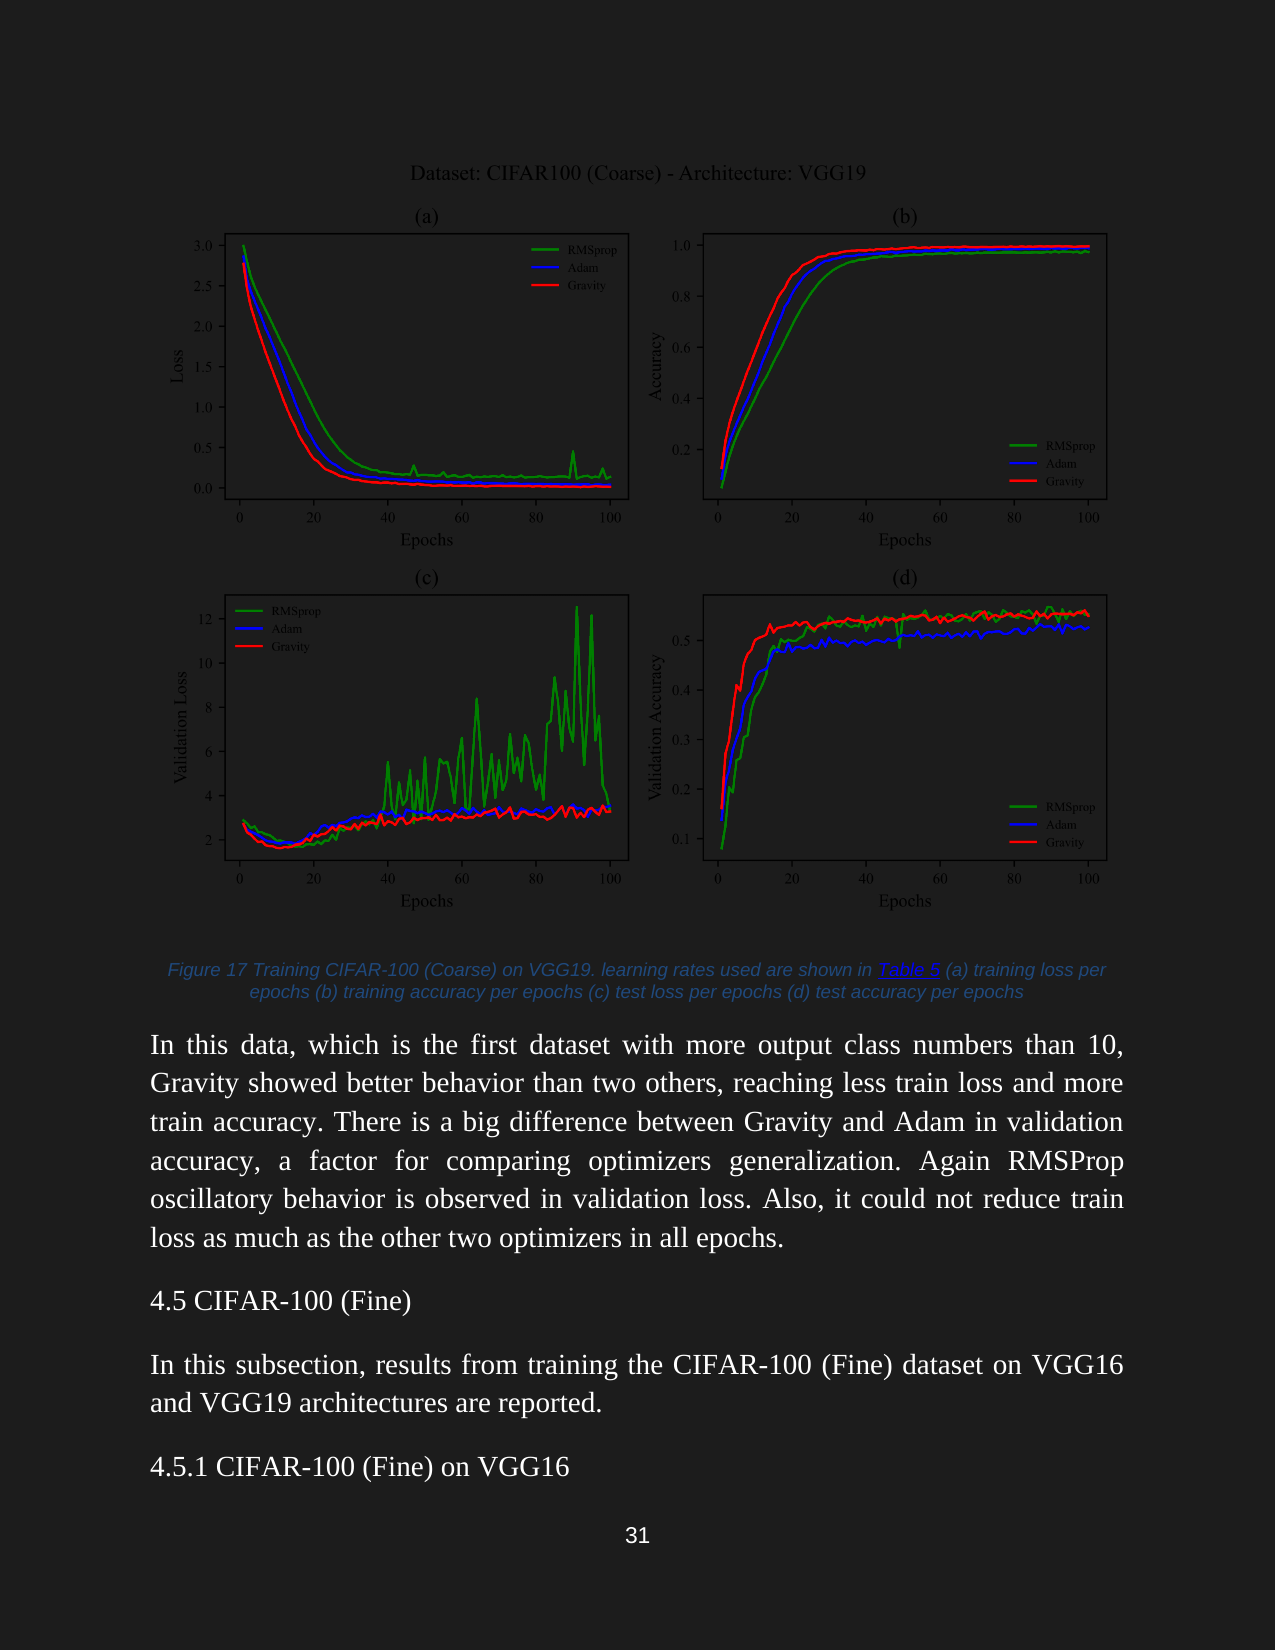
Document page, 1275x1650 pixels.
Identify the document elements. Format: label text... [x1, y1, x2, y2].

subtitle 4.5.1 CIFAR-100 (Fine) on VGG16 [150, 1449, 1125, 1482]
picture [150, 150, 1125, 930]
text In this subsection, results from training the CIFAR-100 (Fine) dataset on VGG16 and VGG19 architectures are reported. [150, 1347, 1125, 1419]
text In this data, which is the first dataset with more output class numbers than 10, Gravity showed better behavior than two others, reaching less train loss and more train accuracy. There is a big difference between Gravity and Adam in validation accuracy, a factor for comparing optimizers generalization. Again RMSProp oscillatory behavior is observed in validation loss. Also, it could not reduce train loss as much as the other two optimizers in all epochs. [150, 1027, 1125, 1253]
subtitle 4.5 CIFAR-100 (Fine) [150, 1283, 1125, 1317]
text Figure 17 Training CIFAR-100 (Coarse) on VGG19. learning rates used are shown in Table 5 (a) training loss per epochs (b) training accuracy per epochs (c) test loss per epochs (d) test accuracy per epochs [150, 959, 1125, 1002]
